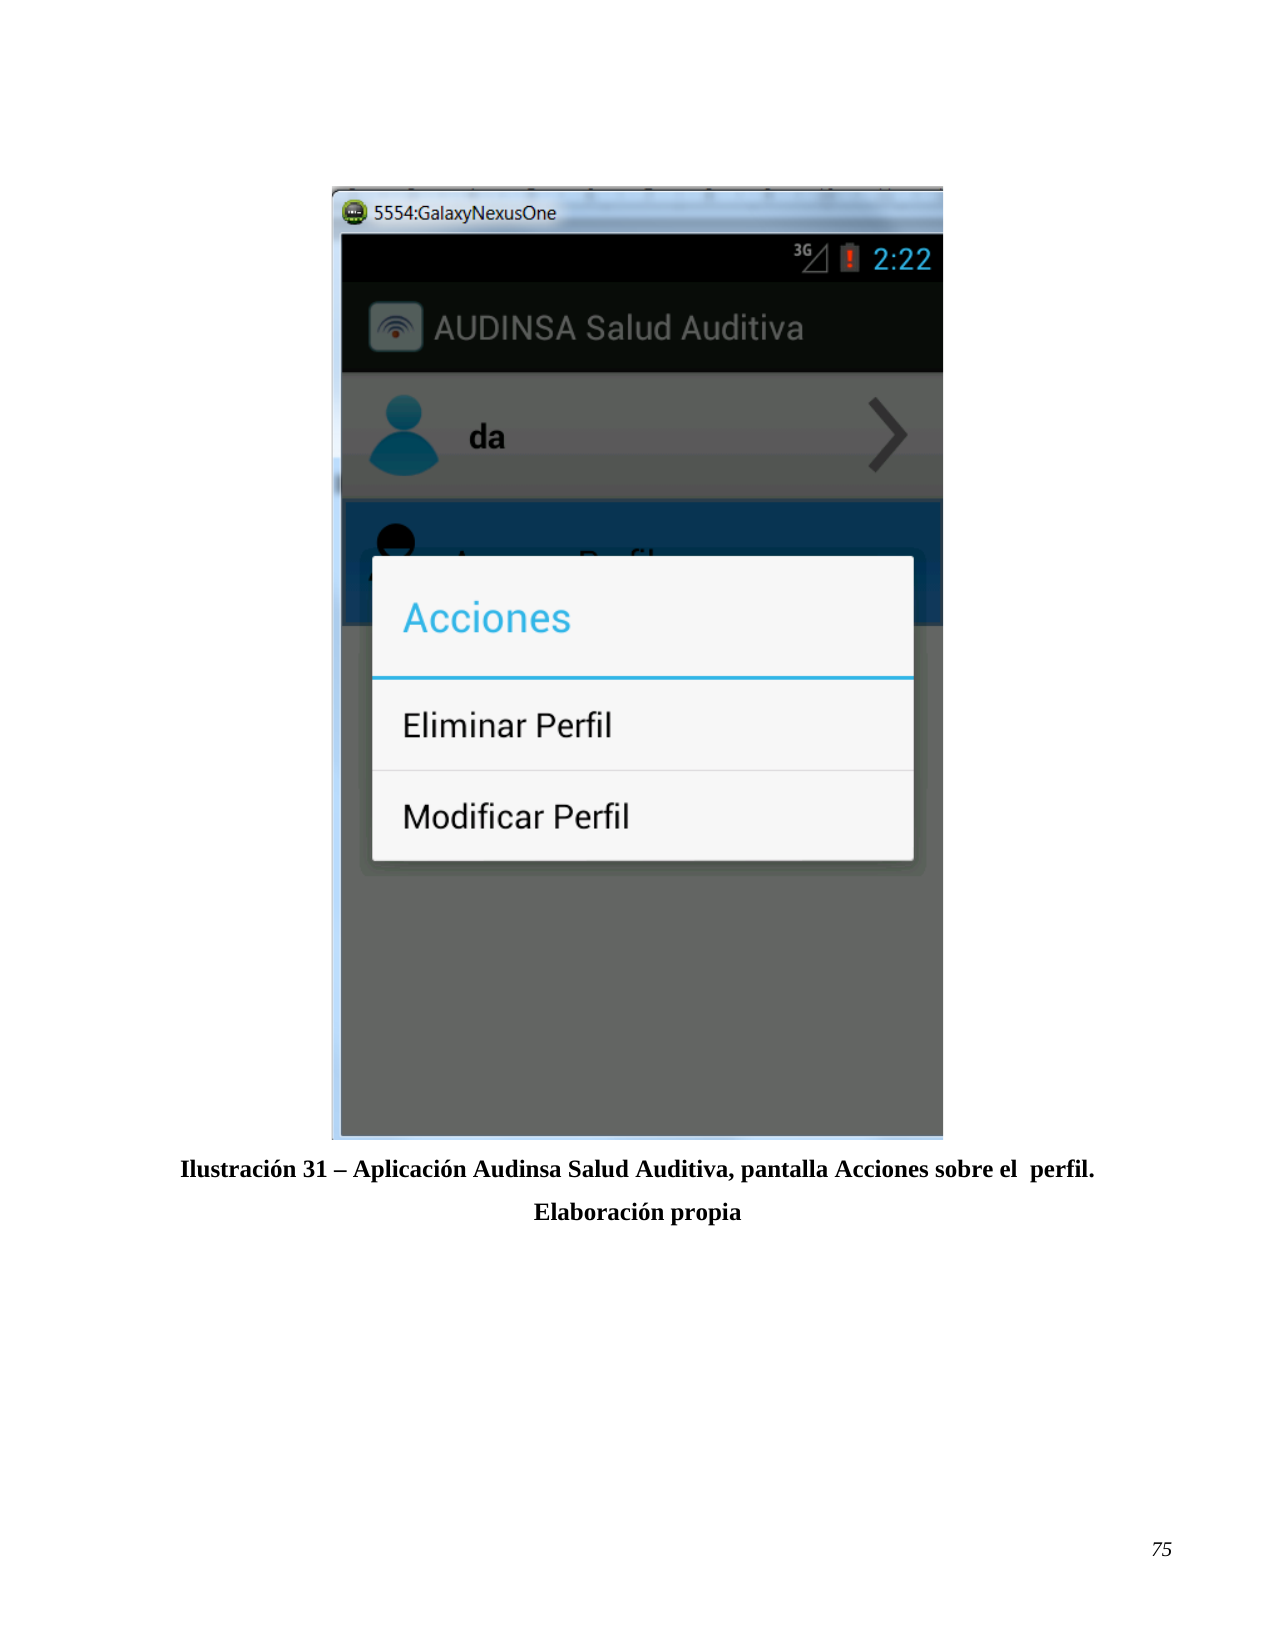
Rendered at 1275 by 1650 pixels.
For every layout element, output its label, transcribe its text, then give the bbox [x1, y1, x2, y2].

text Elaboración propia [103, 1197, 1172, 1226]
text Ilustración 31 – Aplicación Audinsa Salud Auditiva, pantalla Acciones sobre el perfil. [103, 1154, 1172, 1183]
picture [331, 186, 944, 1140]
